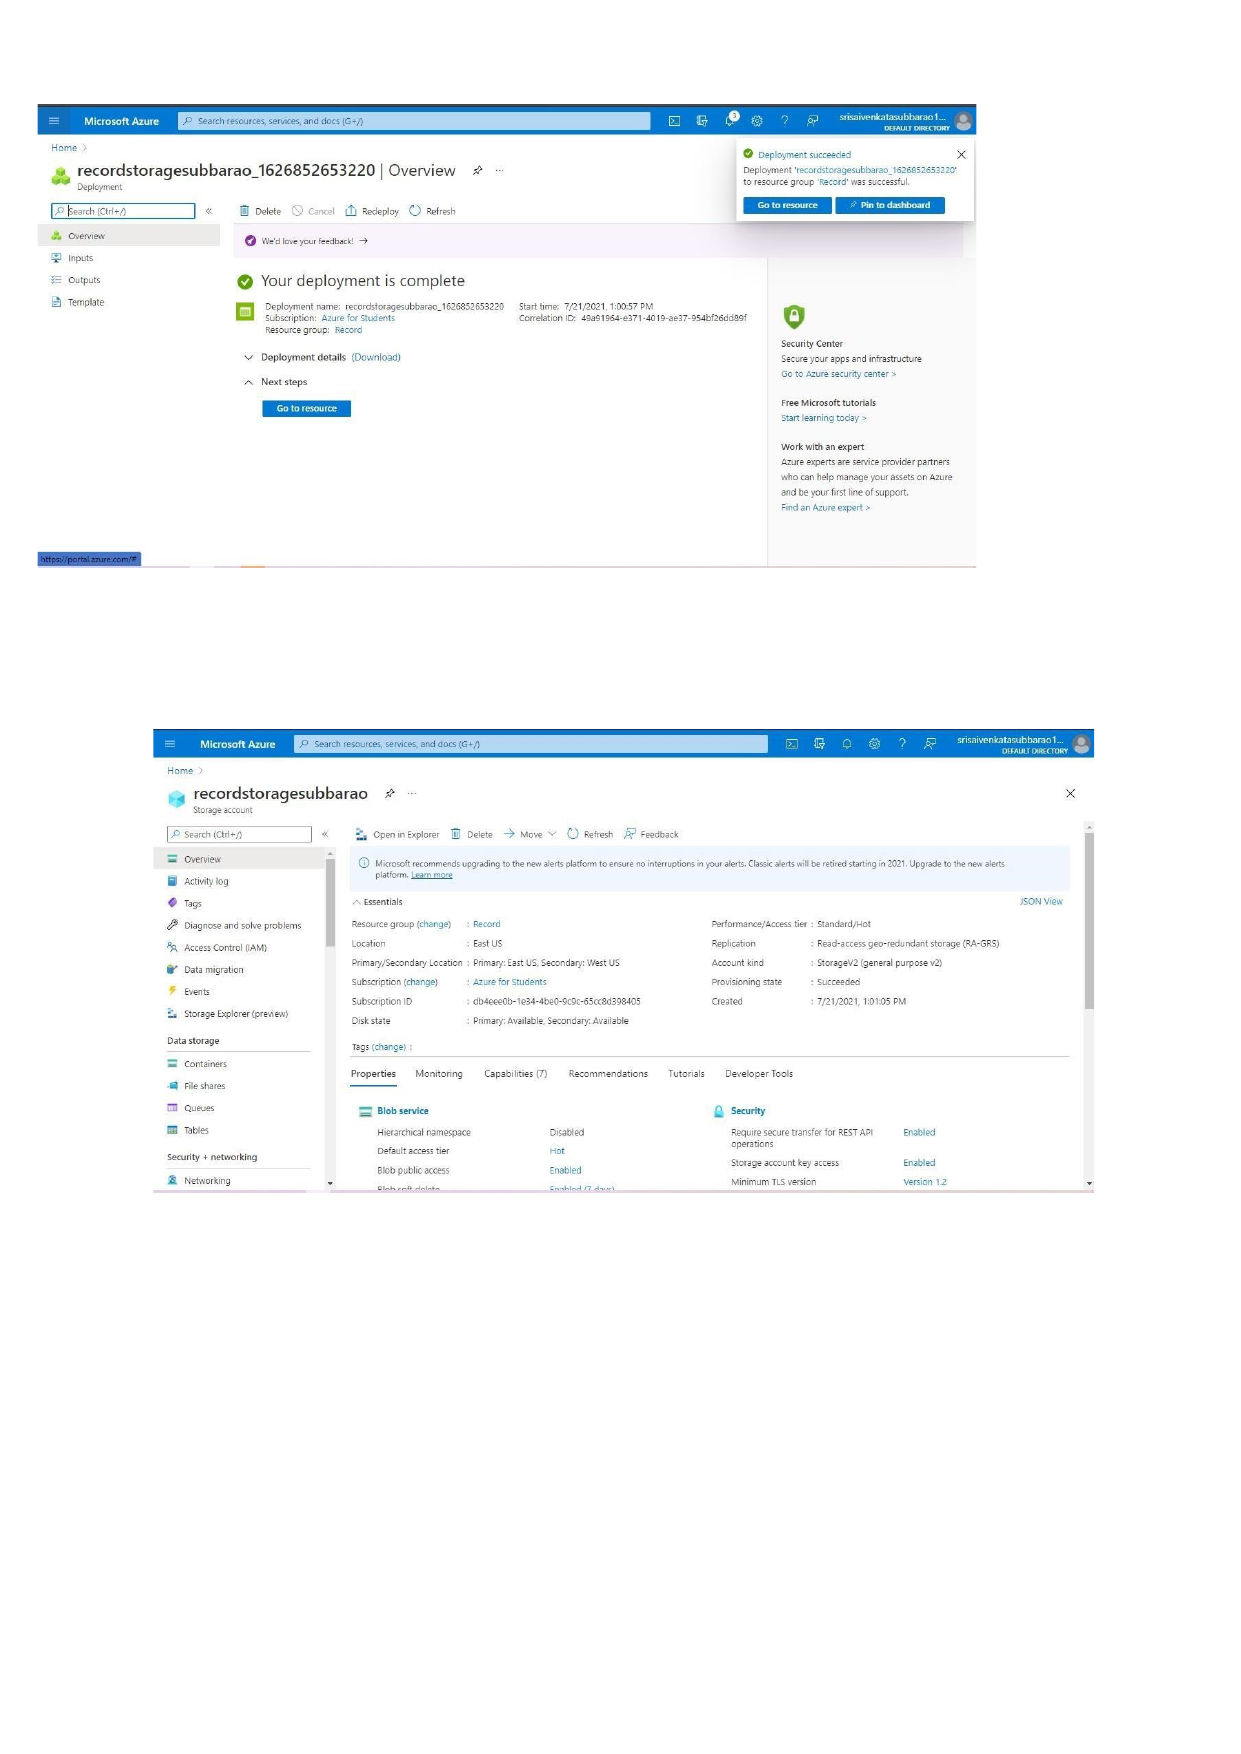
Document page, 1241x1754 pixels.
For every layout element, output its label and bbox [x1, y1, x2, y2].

picture [153, 729, 1095, 1193]
picture [37, 104, 977, 568]
